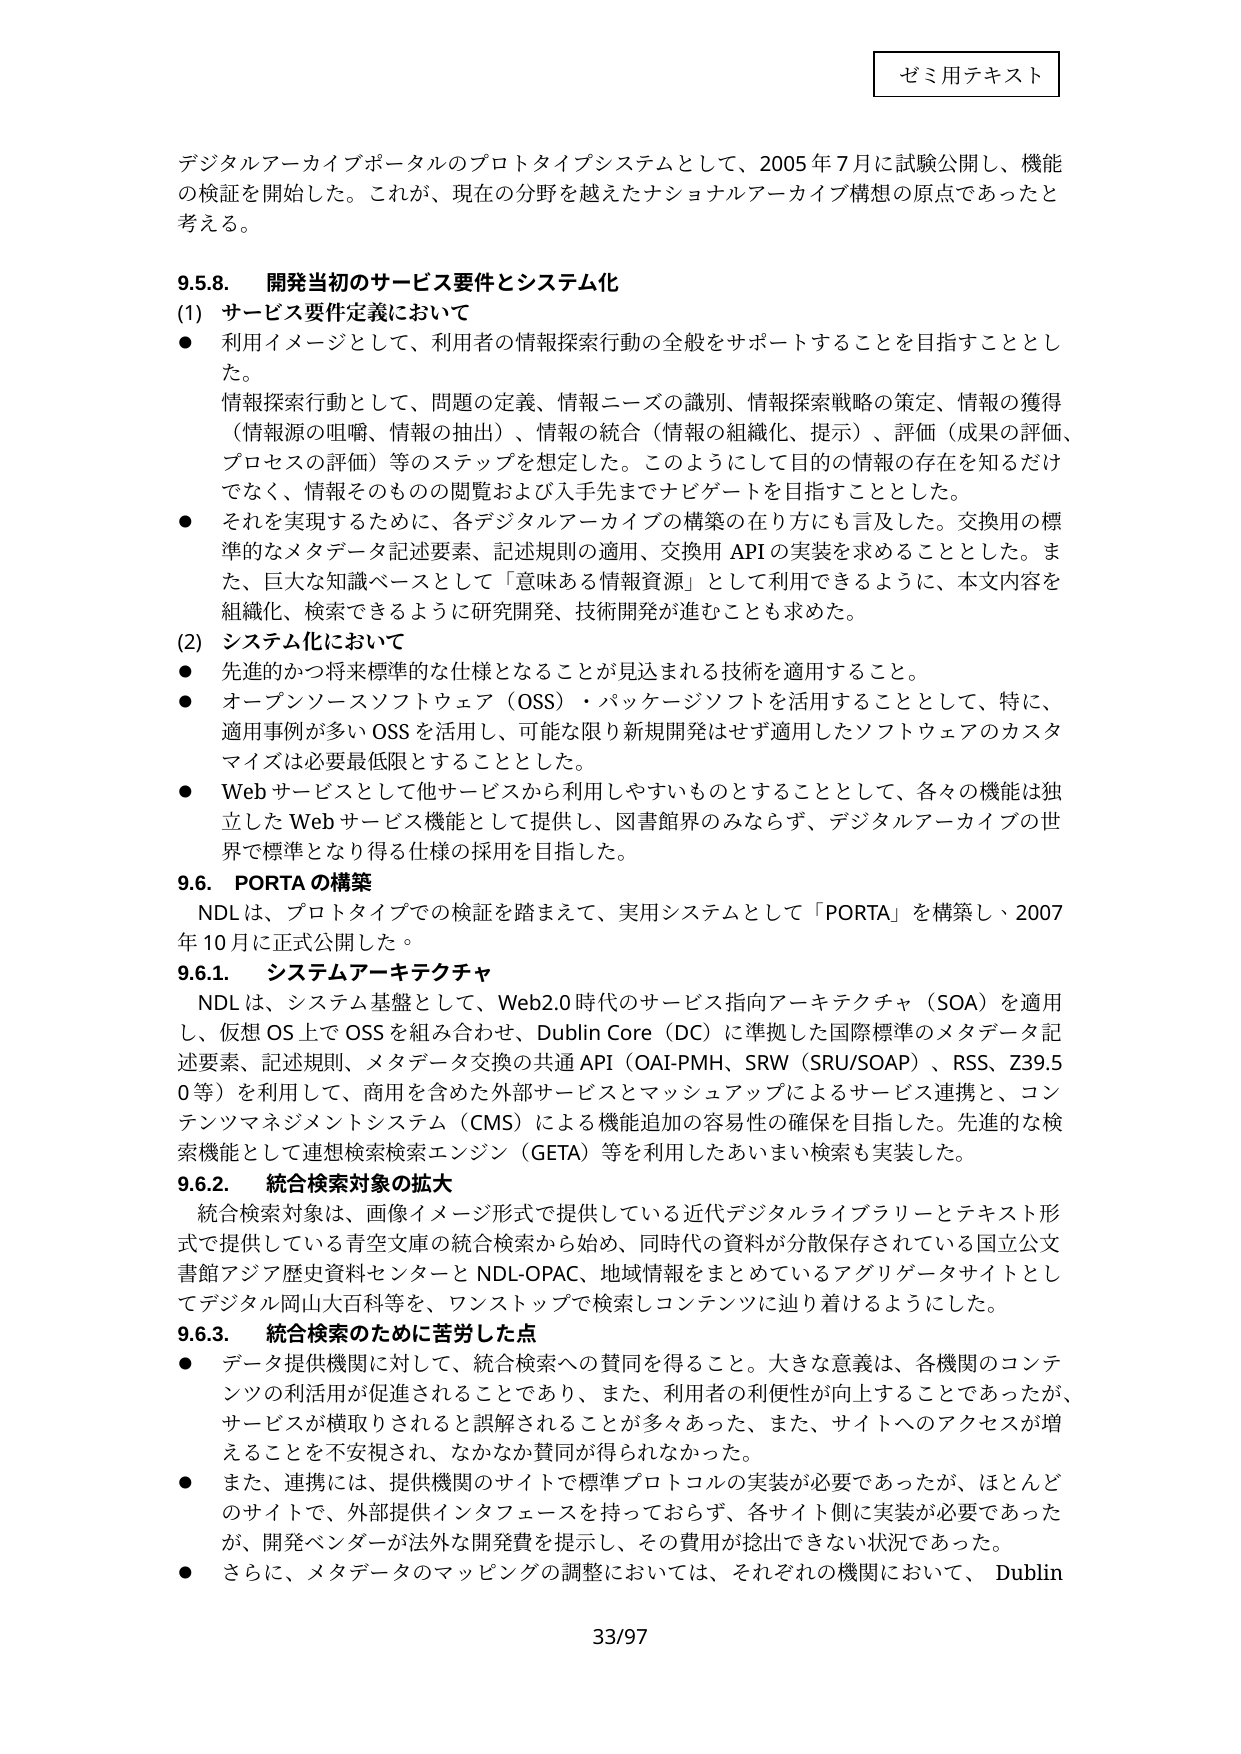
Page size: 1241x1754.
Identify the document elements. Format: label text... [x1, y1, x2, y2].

subtitle 統合検索のために苦労した点 [177, 1317, 1063, 1347]
list 先進的かつ将来標準的な仕様となることが見込まれる技術を適用すること。 [177, 656, 1063, 686]
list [177, 1556, 1063, 1587]
list オープンソースソフトウェア（OSS）・パッケージソフトを活用することとして、特に、適用事例が多いOSSを活用し、可能な限り新規開発はせず適用したソフトウェアのカスタマイズは必要最低限とすることとした。 [177, 686, 1063, 776]
list また、連携には、提供機関のサイトで標準プロトコルの実装が必要であったが、ほとんどのサイトで、外部提供インタフェースを持っておらず、各サイト側に実装が必要であったが、開発ベンダーが法外な開発費を提示し、その費用が捻出できない状況であった。 [177, 1467, 1063, 1556]
list それを実現するために、各デジタルアーカイブの構築の在り方にも言及した。交換用の標準的なメタデータ記述要素、記述規則の適用、交換用APIの実装を求めることとした。また、巨大な知識ベースとして「意味ある情報資源」として利用できるように、本文内容を組織化、検索できるように研究開発、技術開発が進むことも求めた。 [177, 506, 1063, 626]
text NDLは、システム基盤として、Web2.0時代のサービス指向アーキテクチャ（SOA）を適用し、仮想OS上でOSSを組み合わせ、Dublin Core（DC）に準拠した国際標準のメタデータ記述要素、記述規則、メタデータ交換の共通API（OAI-PMH、SRW（SRU/SOAP）、RSS、Z39.50等）を利用して、商用を含めた外部サービスとマッシュアップによるサービス連携と、コンテンツマネジメントシステム（CMS）による機能追加の容易性の確保を目指した。先進的な検索機能として連想検索検索エンジン（GETA）等を利用したあいまい検索も実装した。 [177, 986, 1063, 1167]
text 統合検索対象は、画像イメージ形式で提供している近代デジタルライブラリーとテキスト形式で提供している青空文庫の統合検索から始め、同時代の資料が分散保存されている国立公文書館アジア歴史資料センターとNDL-OPAC、地域情報をまとめているアグリゲータサイトとしてデジタル岡山大百科等を、ワンストップで検索しコンテンツに辿り着けるようにした。 [177, 1197, 1063, 1317]
subtitle 統合検索対象の拡大 [177, 1167, 1063, 1197]
subtitle システム化において [177, 626, 1063, 656]
subtitle サービス要件定義において [177, 296, 1063, 326]
text NDLは、プロトタイプでの検証を踏まえて、実用システムとして「PORTA」を構築し、2007年10月に正式公開した。 [177, 896, 1063, 956]
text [177, 148, 1063, 238]
list Webサービスとして他サービスから利用しやすいものとすることとして、各々の機能は独立したWebサービス機能として提供し、図書館界のみならず、デジタルアーカイブの世界で標準となり得る仕様の採用を目指した。 [177, 776, 1063, 866]
subtitle システムアーキテクチャ [177, 956, 1063, 986]
list データ提供機関に対して、統合検索への賛同を得ること。大きな意義は、各機関のコンテンツの利活用が促進されることであり、また、利用者の利便性が向上することであったが、サービスが横取りされると誤解されることが多々あった、また、サイトへのアクセスが増えることを不安視され、なかなか賛同が得られなかった。 [177, 1347, 1063, 1467]
list 利用イメージとして、利用者の情報探索行動の全般をサポートすることを目指すこととした。 情報探索行動として、問題の定義、情報ニーズの識別、情報探索戦略の策定、情報の獲得（情報源の咀嚼、情報の抽出）、情報の統合（情報の組織化、提示）、評価（成果の評価、プロセスの評価）等のステップを想定した。このようにして目的の情報の存在を知るだけでなく、情報そのものの閲覧および入手先までナビゲートを目指すこととした。 [177, 326, 1063, 506]
subtitle PORTAの構築 [177, 866, 1063, 896]
subtitle 開発当初のサービス要件とシステム化 [177, 266, 1063, 296]
